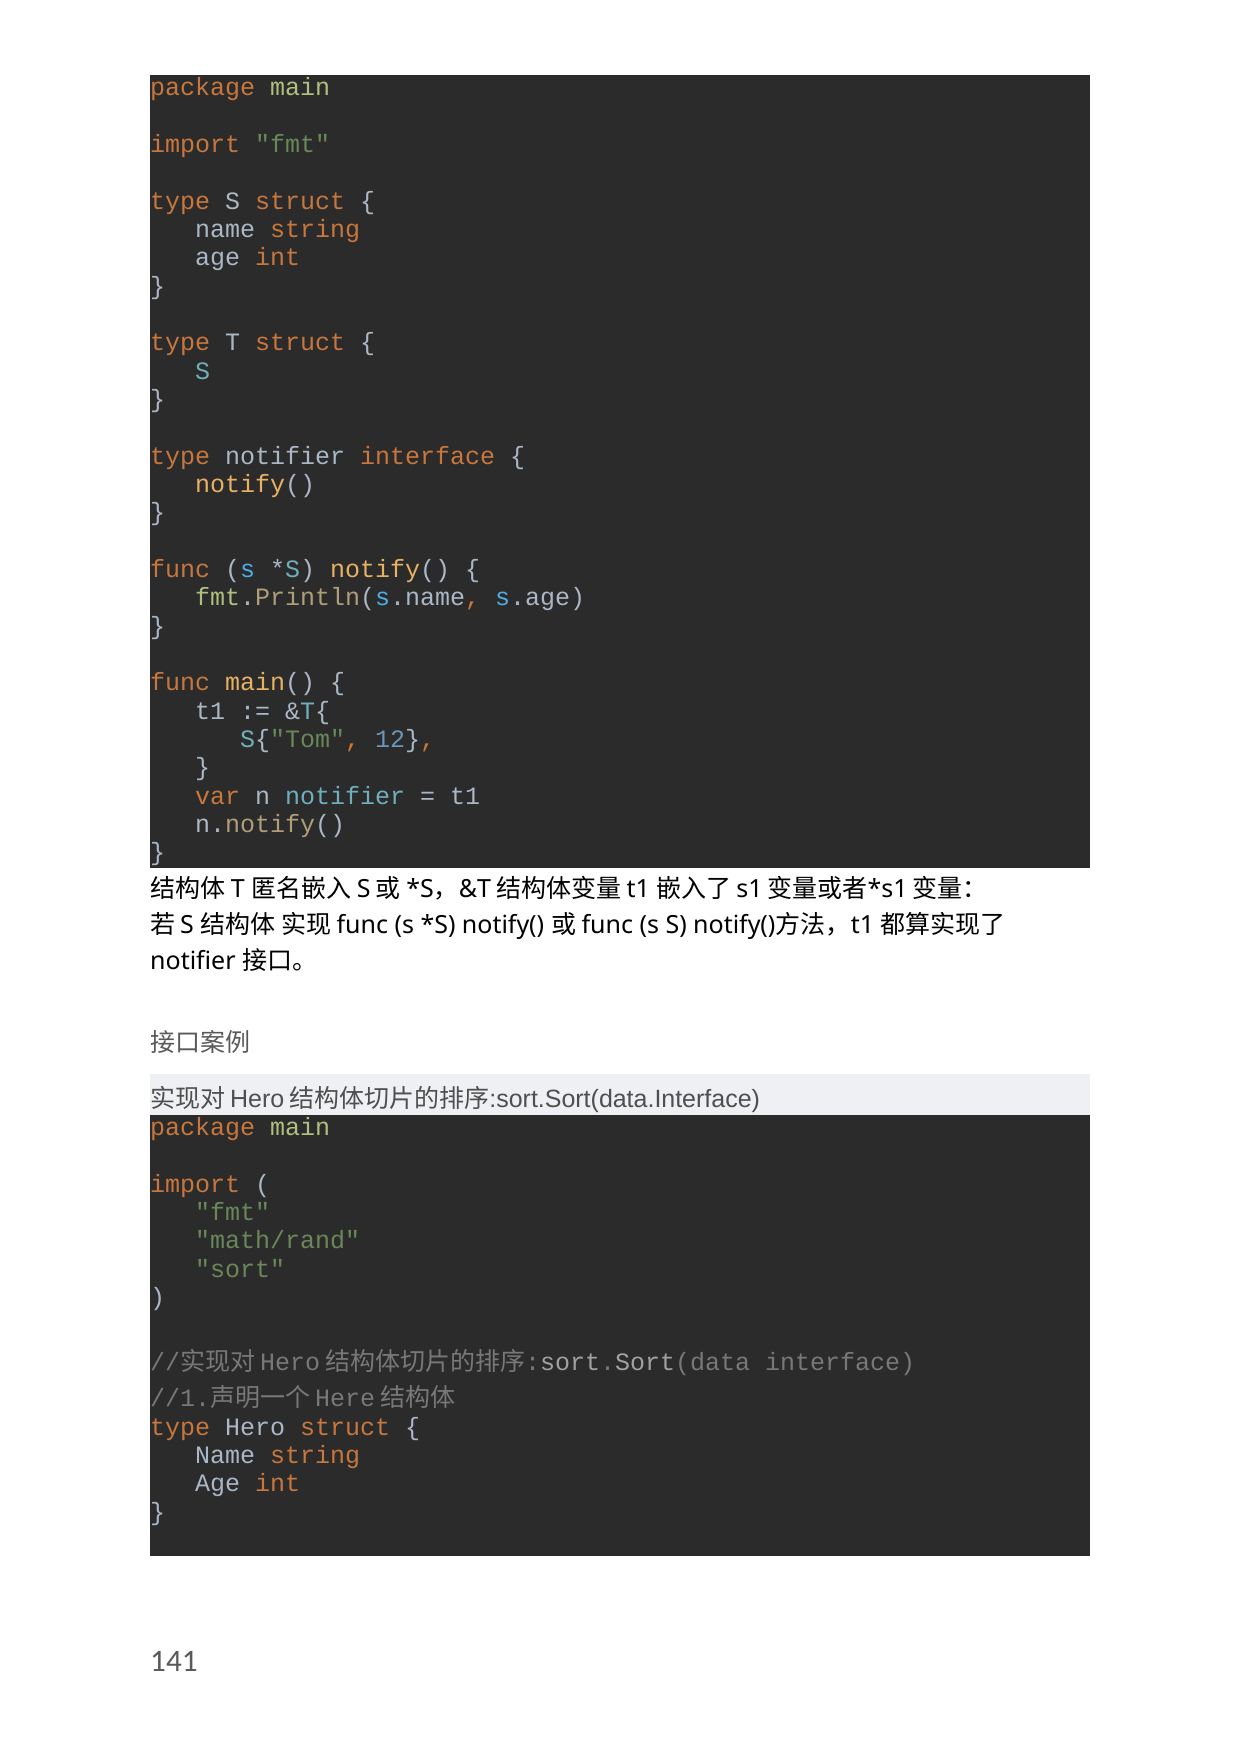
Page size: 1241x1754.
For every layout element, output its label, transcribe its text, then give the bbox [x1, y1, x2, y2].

text 若S 结构体 实现 func (s *S) notify() 或 func (s S) notify()方法，t1 都算实现了 notifier 接口。 [150, 904, 1090, 977]
text 接口案例 [150, 1022, 1090, 1059]
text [150, 1115, 1090, 1556]
text package main import "fmt" type S struct { name string age int } type T struct { S } type notifier interface { notify() } func (s *S) notify() { fmt.Println(s.name, s.age) } func main() { t1 := &T{ S{"Tom", 12}, } var n notifier = t1 n.notify() } [150, 75, 1090, 868]
text 实现对Hero结构体切片的排序:sort.Sort(data.Interface) [150, 1074, 1090, 1115]
text 结构体 T 匿名嵌入 S或 *S，&T结构体变量 t1 嵌入了s1变量或者*s1变量： [150, 868, 1090, 904]
